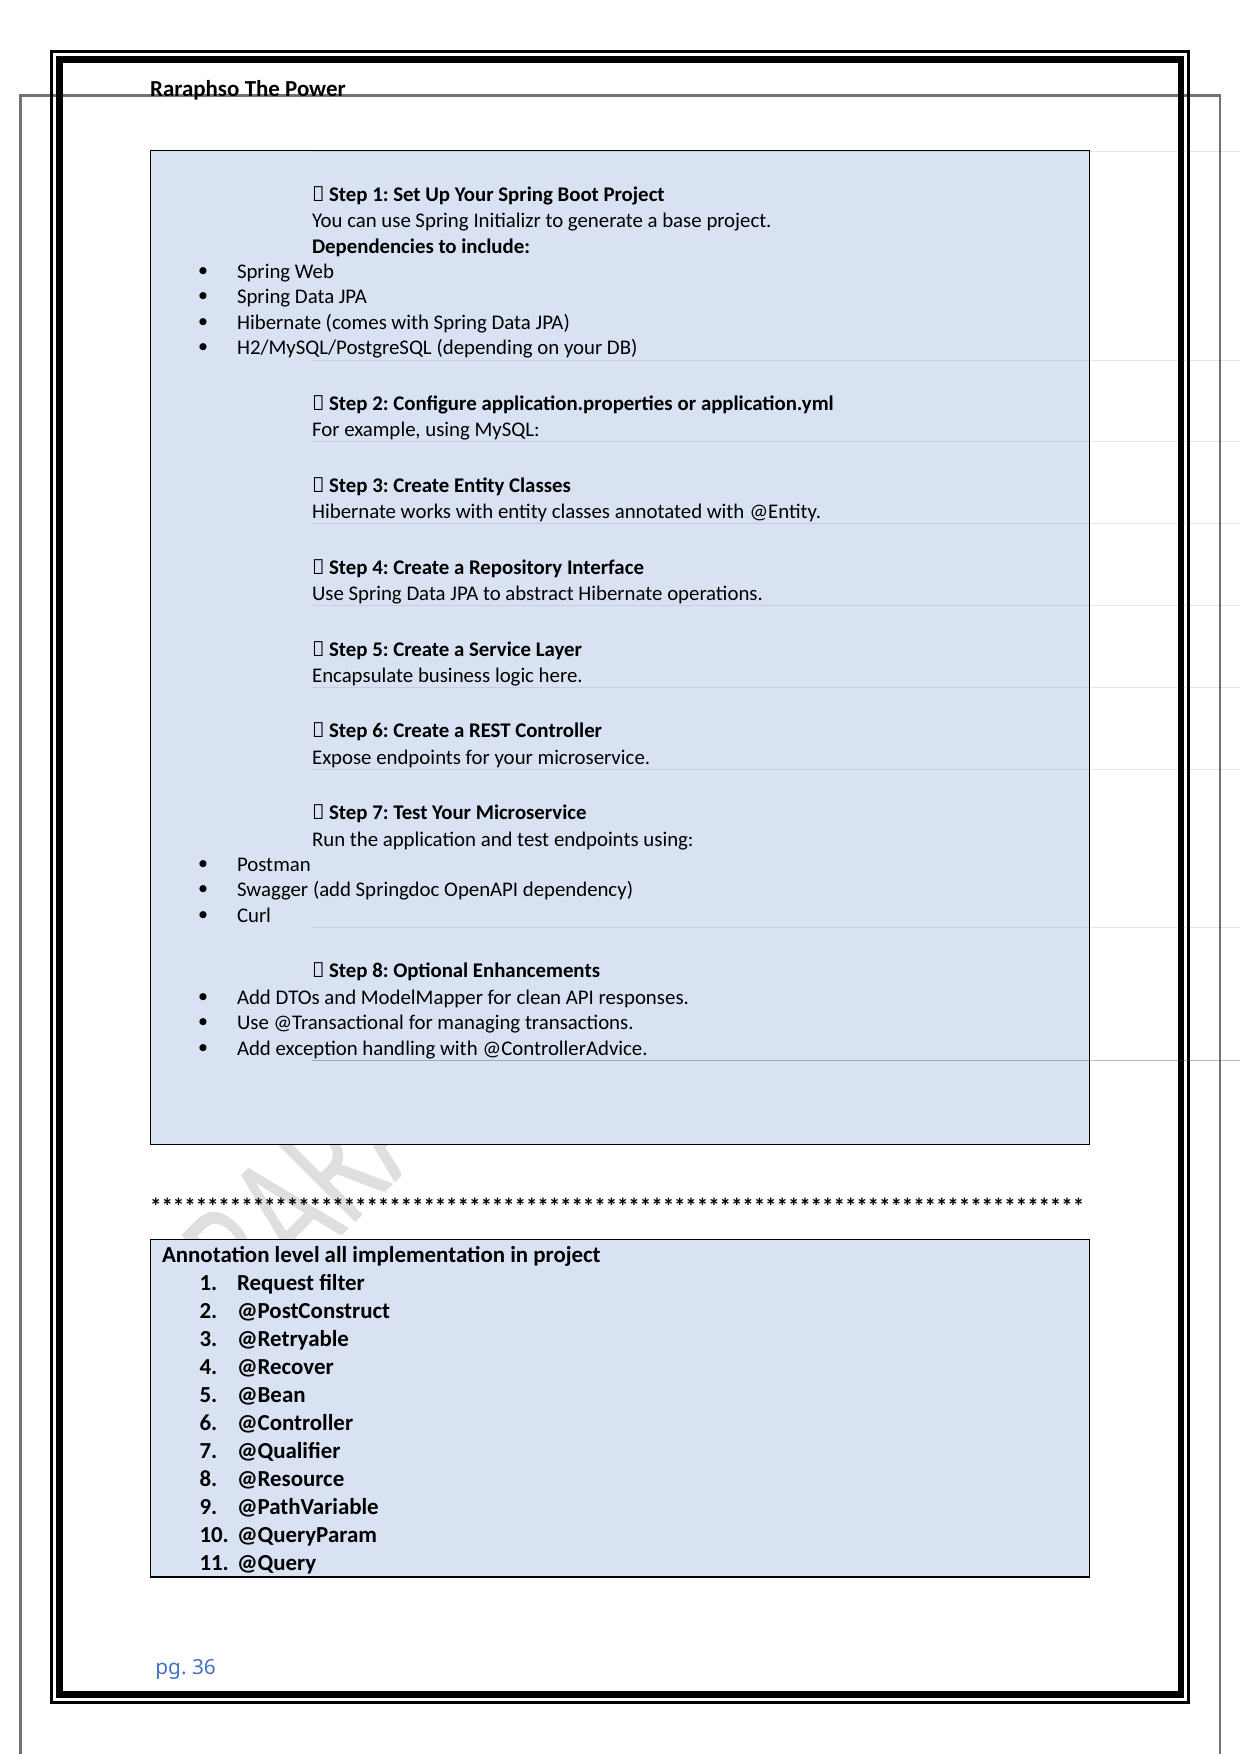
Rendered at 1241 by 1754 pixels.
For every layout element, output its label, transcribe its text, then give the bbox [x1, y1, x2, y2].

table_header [151, 151, 1089, 1144]
text ********************************************************************************** [150, 1192, 1090, 1220]
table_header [151, 1240, 1089, 1576]
